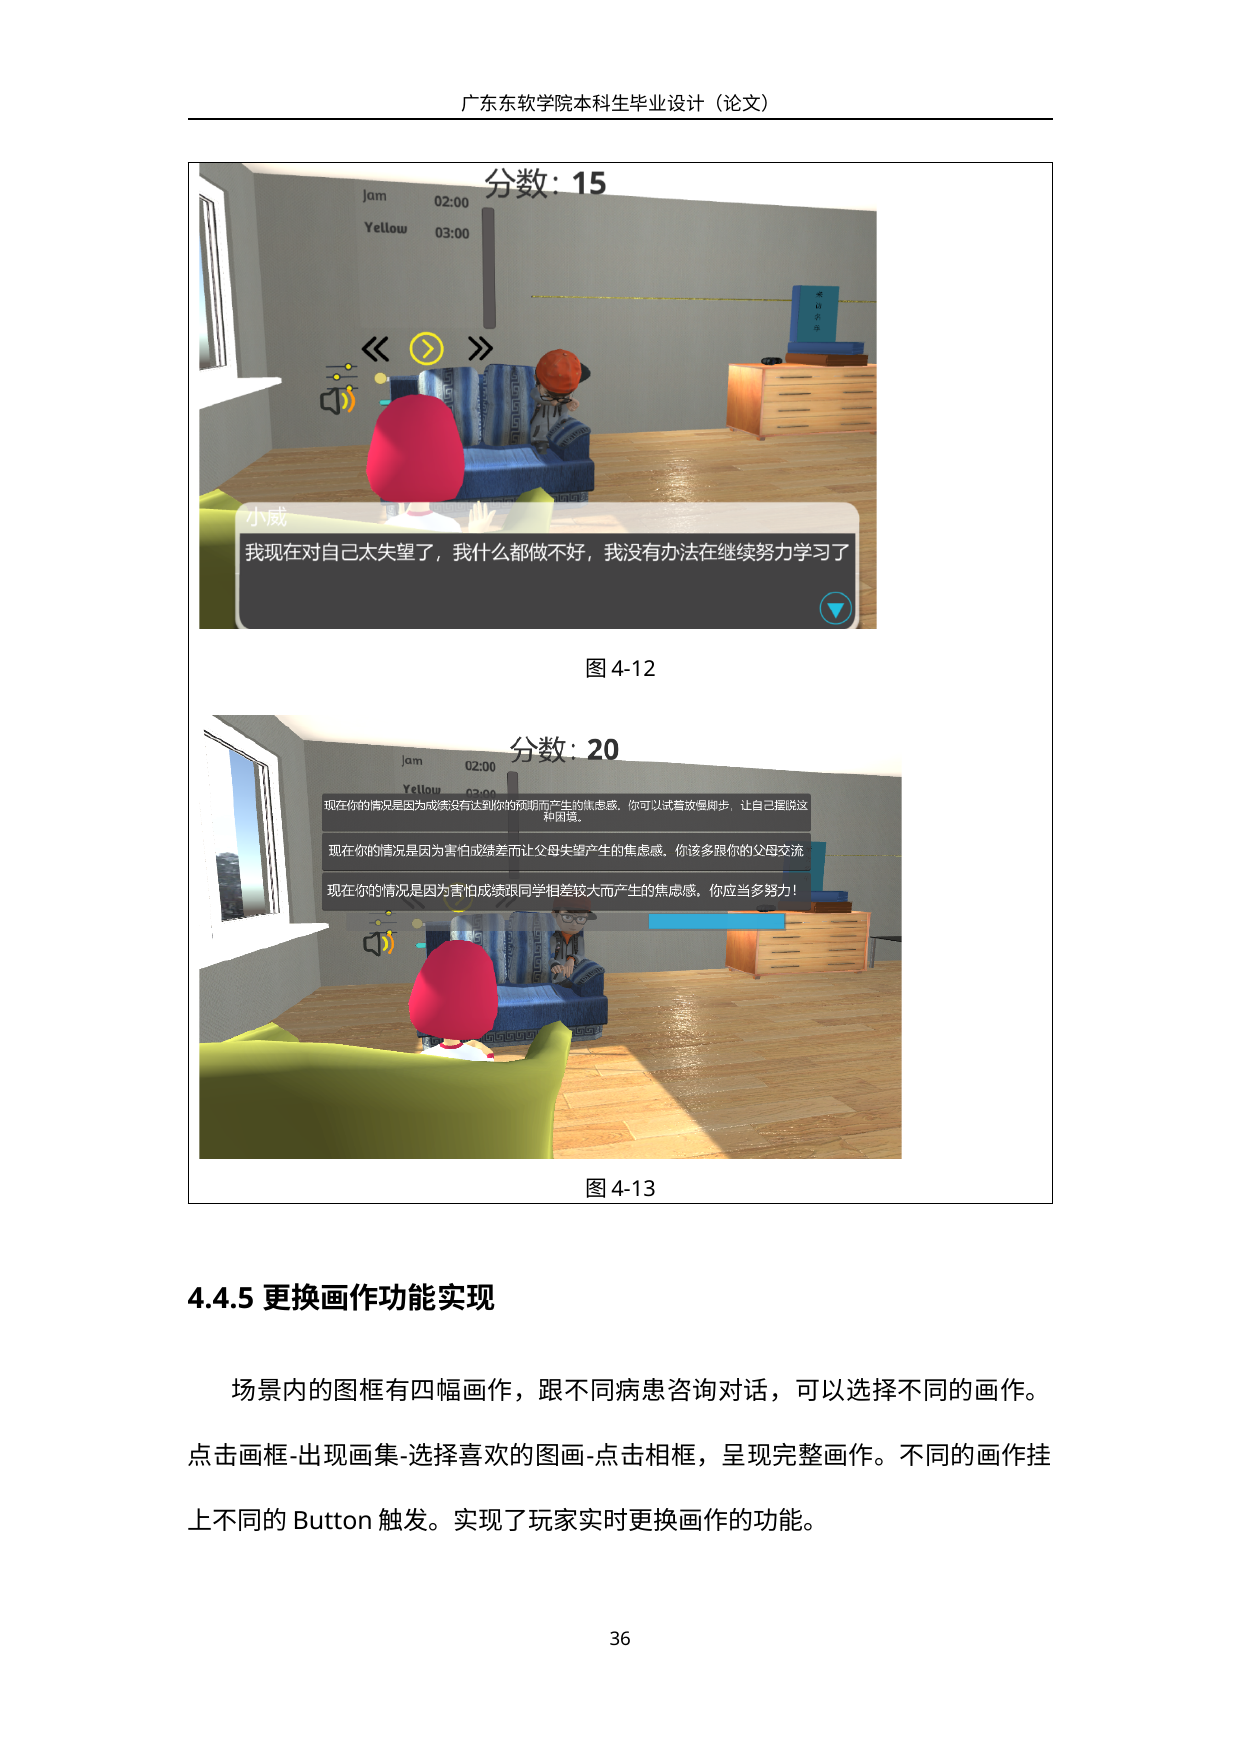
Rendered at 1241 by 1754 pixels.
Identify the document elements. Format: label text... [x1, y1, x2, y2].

subtitle 4.4.5 更换画作功能实现 [187, 1264, 1053, 1329]
picture [199, 715, 902, 1159]
text 场景内的图框有四幅画作，跟不同病患咨询对话，可以选择不同的画作。点击画框-出现画集-选择喜欢的图画-点击相框，呈现完整画作。不同的画作挂上不同的Button触发。实现了玩家实时更换画作的功能。 [187, 1356, 1053, 1551]
table_cell 图4-11 图4-12 图4-13 [189, 163, 1052, 1203]
picture [199, 163, 877, 629]
